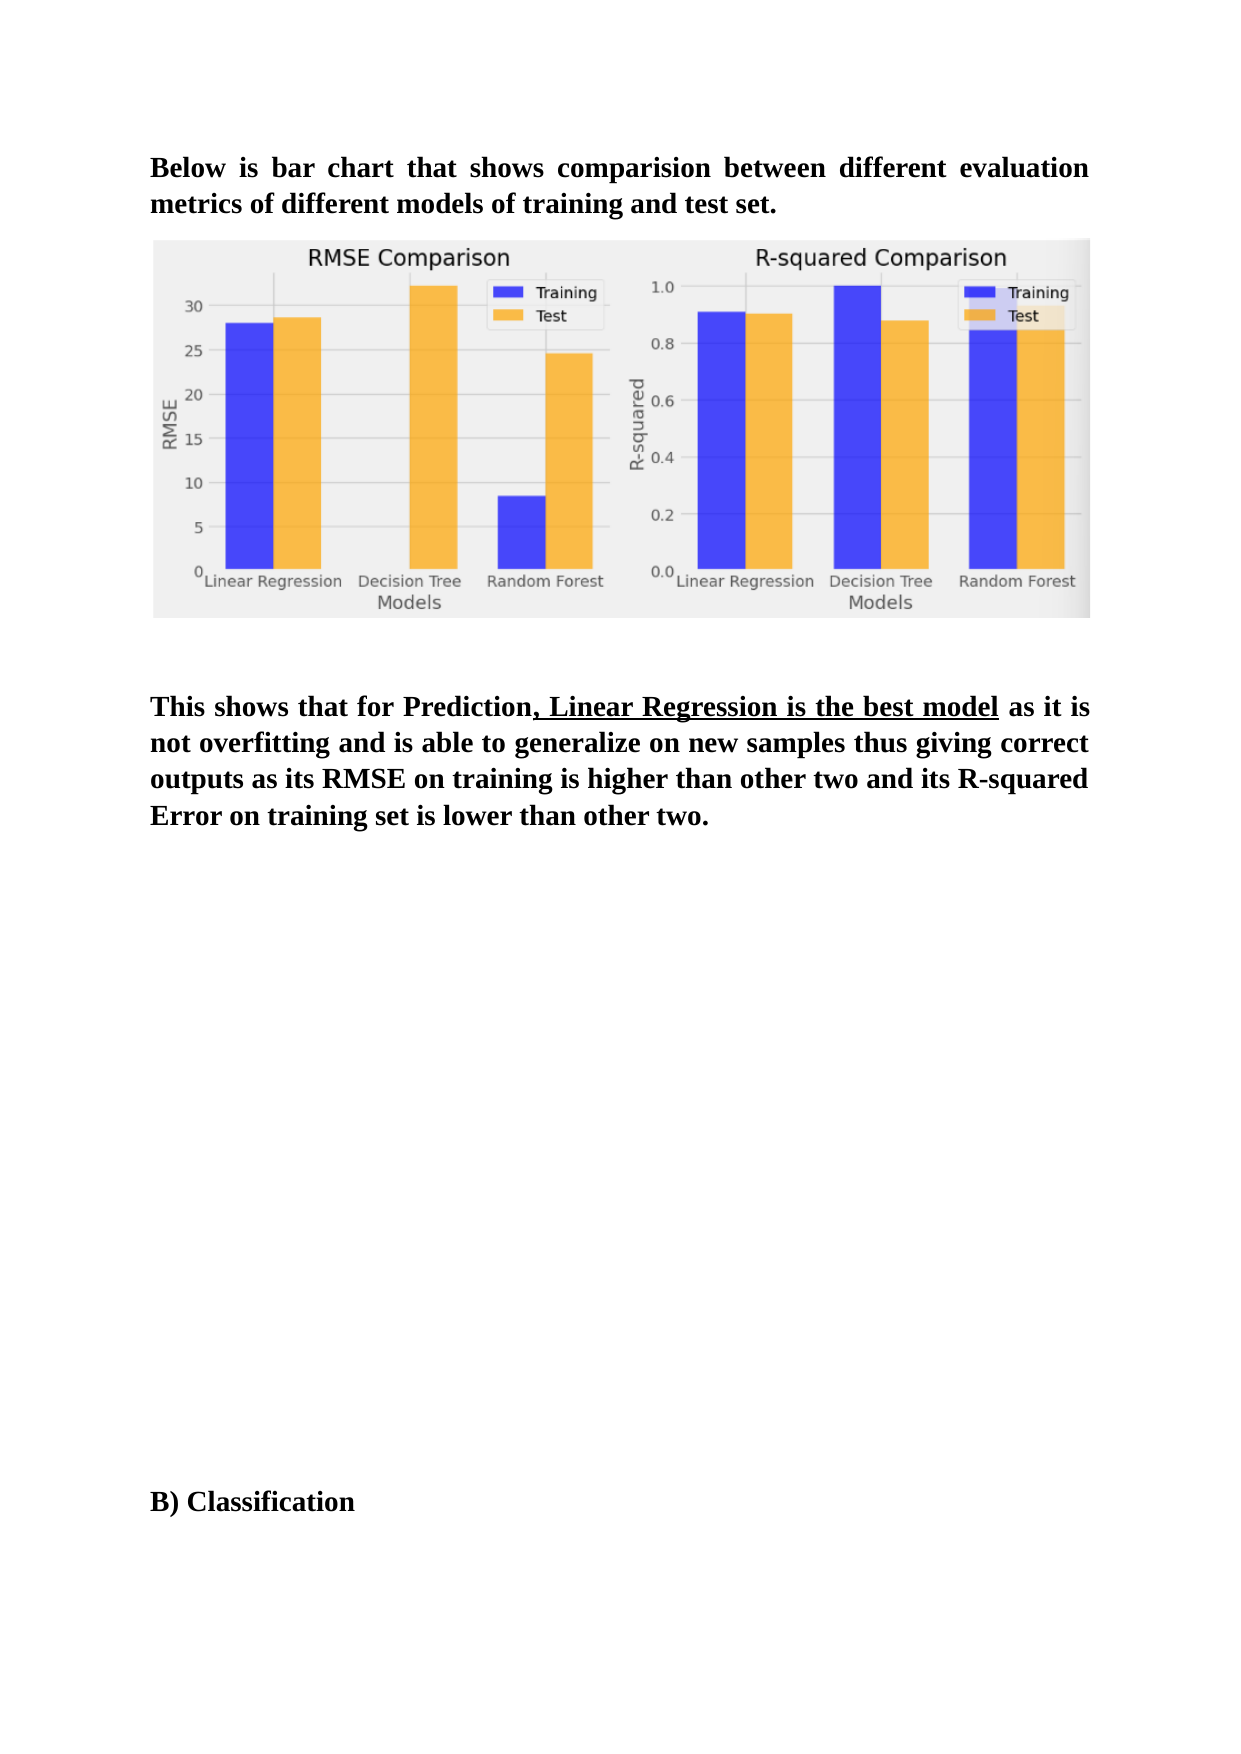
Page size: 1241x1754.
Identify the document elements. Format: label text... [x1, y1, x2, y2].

picture [150, 238, 1091, 618]
text Below is bar chart that shows comparision between different evaluation metrics of different models of training and test set. [150, 150, 1090, 220]
text B) Classification [150, 1484, 1090, 1518]
text This shows that for Prediction, Linear Regression is the best model as it is not overfitting and is able to generalize on new samples thus giving correct outputs as its RMSE on training is higher than other two and its R-squared Error on training set is lower than other two. [150, 689, 1090, 831]
